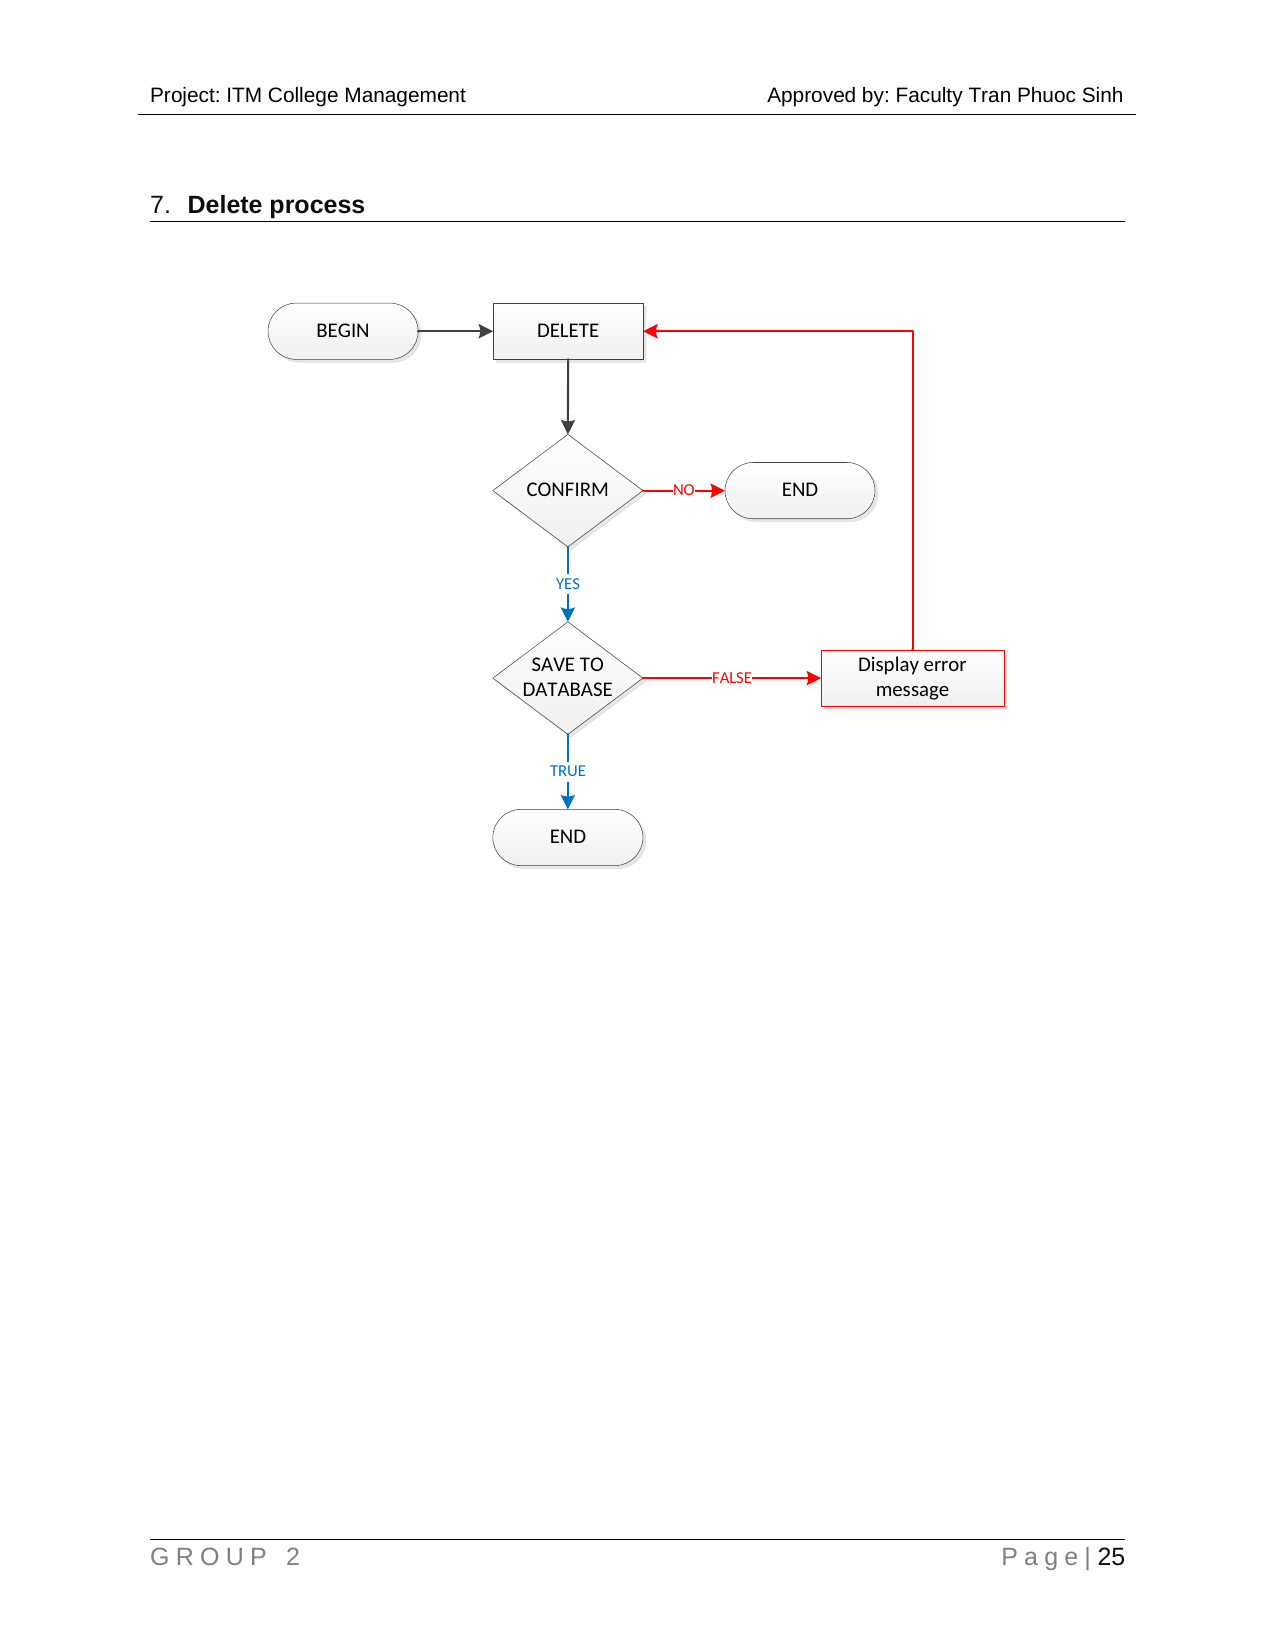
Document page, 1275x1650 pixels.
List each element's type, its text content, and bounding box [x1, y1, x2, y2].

subtitle Delete process [150, 190, 1125, 221]
